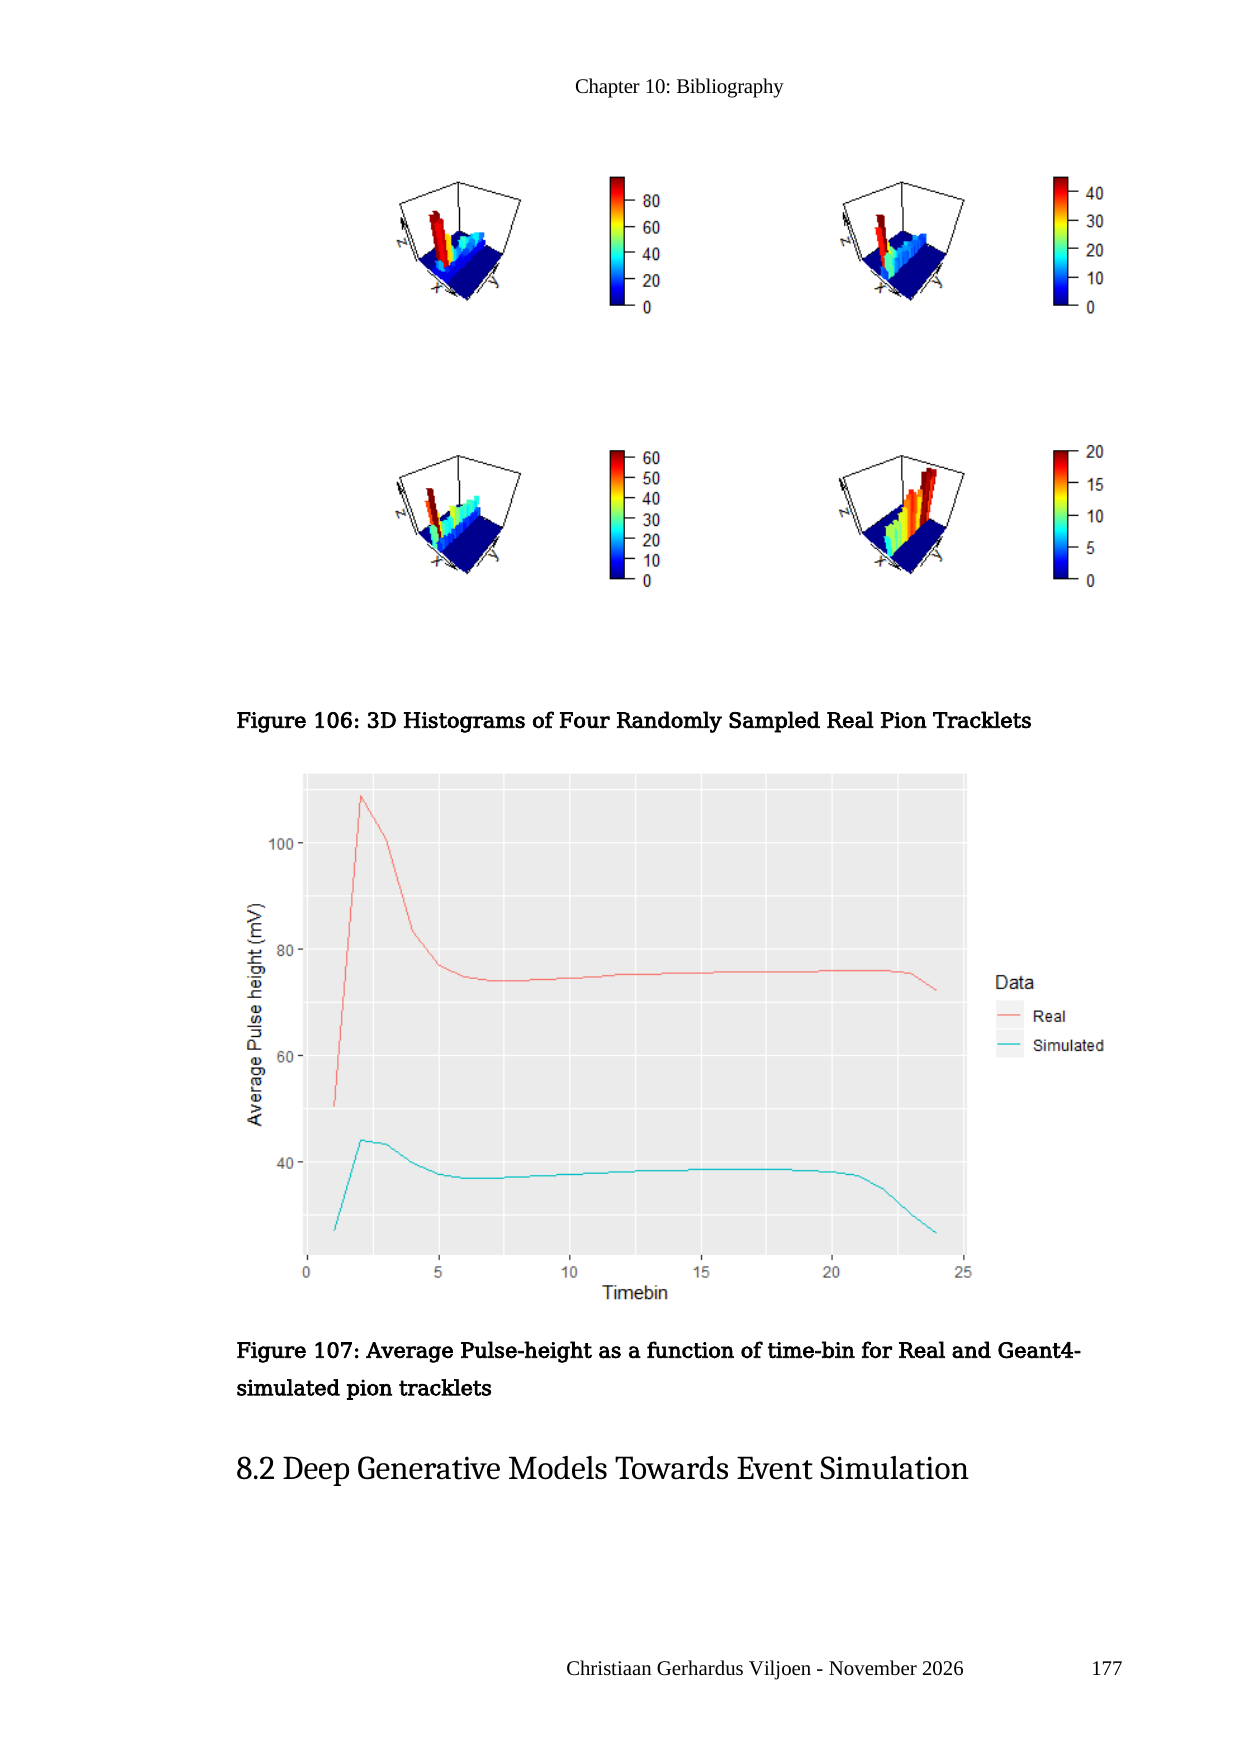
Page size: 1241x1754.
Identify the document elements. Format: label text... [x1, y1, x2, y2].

picture [236, 135, 1123, 682]
picture [236, 765, 1123, 1312]
subtitle Deep Generative Models Towards Event Simulation [236, 1449, 1122, 1488]
